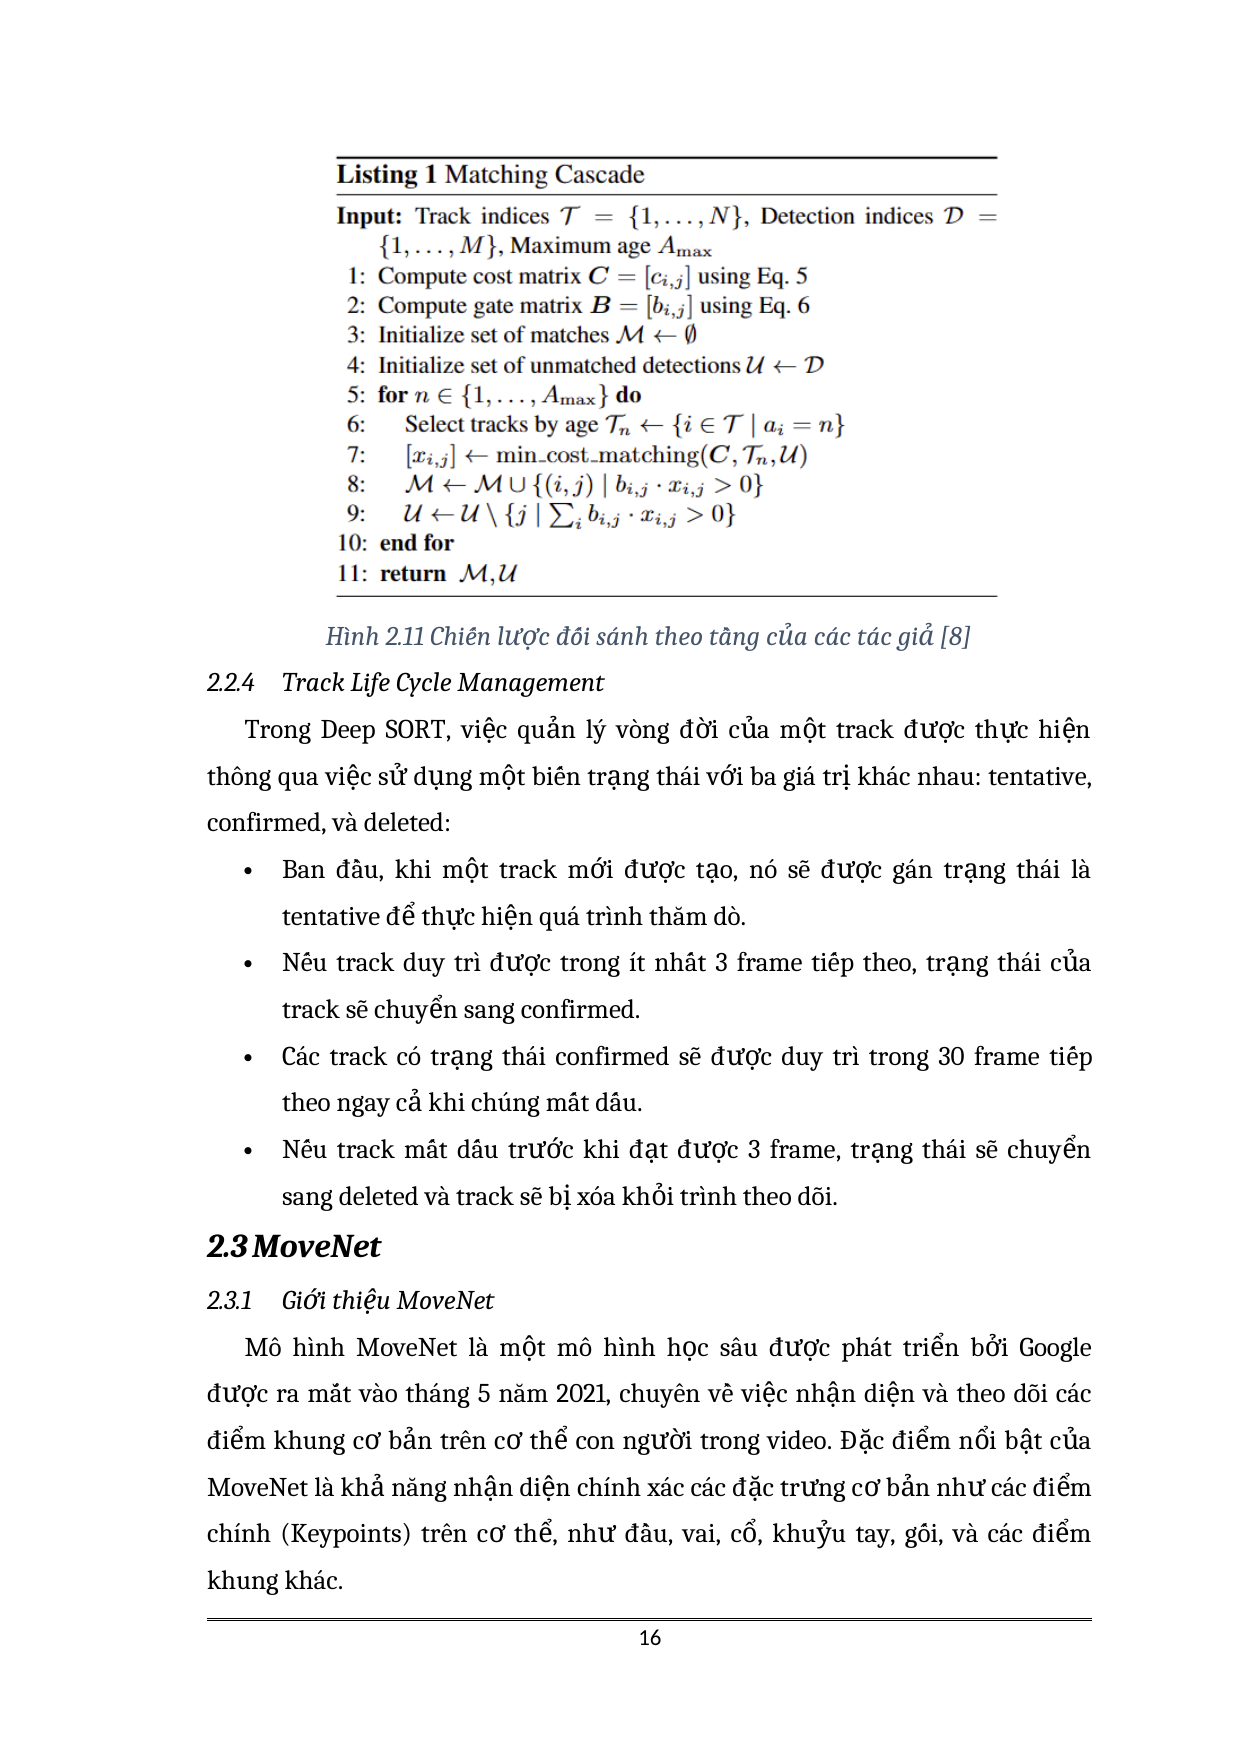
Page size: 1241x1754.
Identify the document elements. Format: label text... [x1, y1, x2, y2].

list Các track có trạng thái confirmed sẽ được duy trì trong 30 frame tiếp theo ngay cả khi chúng mất dấu. [244, 1041, 1092, 1119]
text Mô hình MoveNet là một mô hình học sâu được phát triển bởi Google được ra mắt vào tháng 5 năm 2021, chuyên về việc nhận diện và theo dõi các điểm khung cơ bản trên cơ thể con người trong video. Đặc điểm nổi bật của MoveNet là khả năng nhận diện chính xác các đặc trưng cơ bản như các điểm chính (Keypoints) trên cơ thể, như đầu, vai, cổ, khuỷu tay, gối, và các điểm khung khác. [207, 1332, 1092, 1596]
list Ban đầu, khi một track mới được tạo, nó sẽ được gán trạng thái là tentative để thực hiện quá trình thăm dò. [244, 854, 1092, 932]
subtitle Track Life Cycle Management [207, 667, 1092, 699]
list Nếu track duy trì được trong ít nhất 3 frame tiếp theo, trạng thái của track sẽ chuyển sang confirmed. [244, 947, 1092, 1025]
subtitle Giới thiệu MoveNet [207, 1285, 1092, 1316]
subtitle MoveNet [207, 1227, 1092, 1266]
text Hình 2.11 Chiến lược đối sánh theo tầng của các tác giả [8] [207, 621, 1092, 652]
text Trong Deep SORT, việc quản lý vòng đời của một track được thực hiện thông qua việc sử dụng một biến trạng thái với ba giá trị khác nhau: tentative, confirmed, và deleted: [207, 714, 1092, 839]
picture [328, 150, 1009, 606]
list Nếu track mất dấu trước khi đạt được 3 frame, trạng thái sẽ chuyển sang deleted và track sẽ bị xóa khỏi trình theo dõi. [244, 1134, 1092, 1212]
